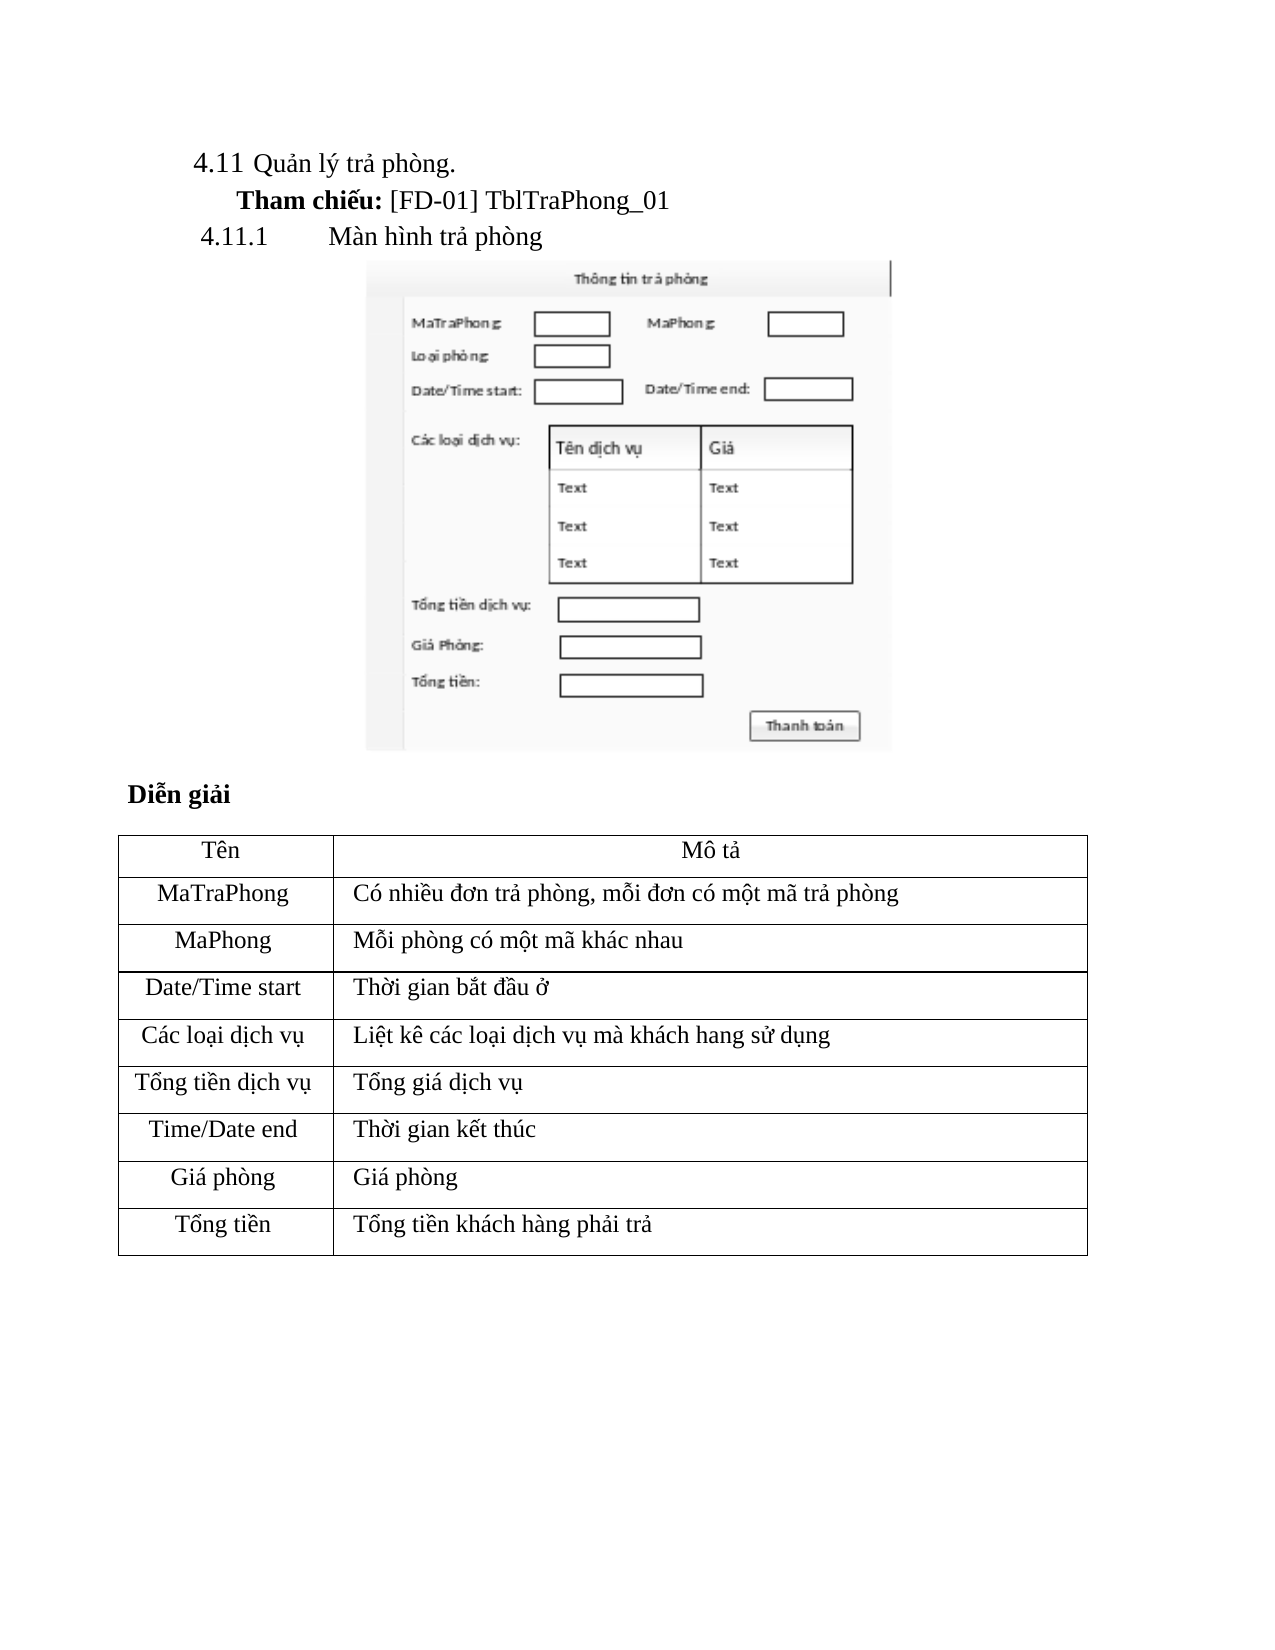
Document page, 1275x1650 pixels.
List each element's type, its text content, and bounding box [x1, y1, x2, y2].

table_cell Tổng tiền dịch vụ [119, 1067, 333, 1113]
table_cell MaTraPhong [119, 878, 333, 924]
table_cell MaPhong [119, 925, 333, 971]
text Quản lý trả phòng. [193, 145, 1137, 179]
table_cell Time/Date end [119, 1114, 333, 1161]
text Diễn giải [127, 778, 1137, 809]
table_cell Có nhiều đơn trả phòng, mỗi đơn có một mã trả phòng [334, 878, 1087, 924]
table_cell Thời gian kết thúc [334, 1114, 1087, 1161]
table_cell Các loại dịch vụ [119, 1020, 333, 1066]
table_cell Tổng tiền [119, 1209, 333, 1255]
table_header Mô tả [334, 836, 1087, 877]
table_cell Date/Time start [119, 973, 333, 1019]
table_cell Mỗi phòng có một mã khác nhau [334, 925, 1087, 971]
table_cell Liệt kê các loại dịch vụ mà khách hang sử dụng [334, 1020, 1087, 1066]
list Màn hình trả phòng [268, 220, 1137, 251]
table_cell Giá phòng [119, 1162, 333, 1208]
list Tham chiếu: [FD-01] TblTraPhong_01 [236, 184, 1137, 215]
table_cell Tổng tiền khách hàng phải trả [334, 1209, 1087, 1255]
table_header Tên [119, 836, 333, 877]
table_cell Thời gian bắt đầu ở [334, 973, 1087, 1019]
table_cell Tổng giá dịch vụ [334, 1067, 1087, 1113]
table_cell Giá phòng [334, 1162, 1087, 1208]
